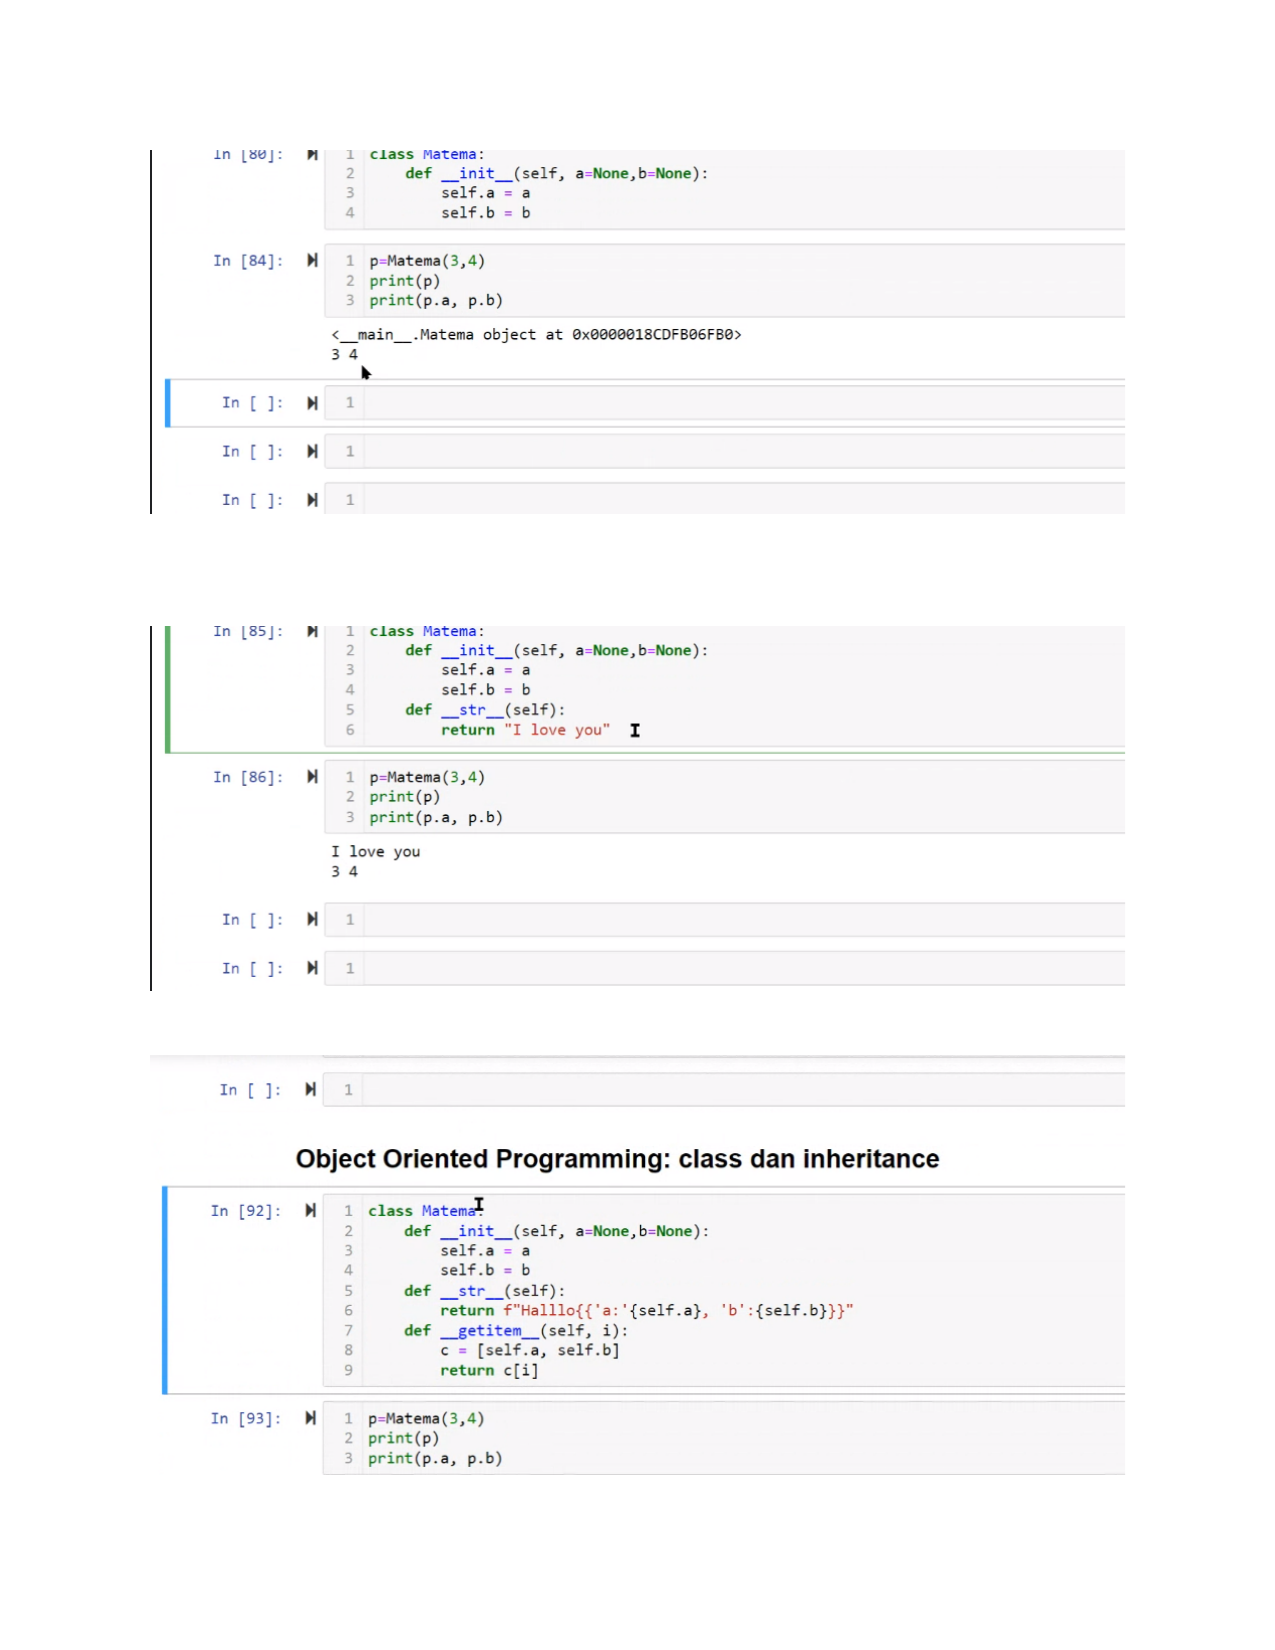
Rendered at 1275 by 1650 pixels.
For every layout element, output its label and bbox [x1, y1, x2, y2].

picture [150, 626, 1125, 991]
picture [150, 150, 1125, 514]
picture [150, 1055, 1125, 1475]
